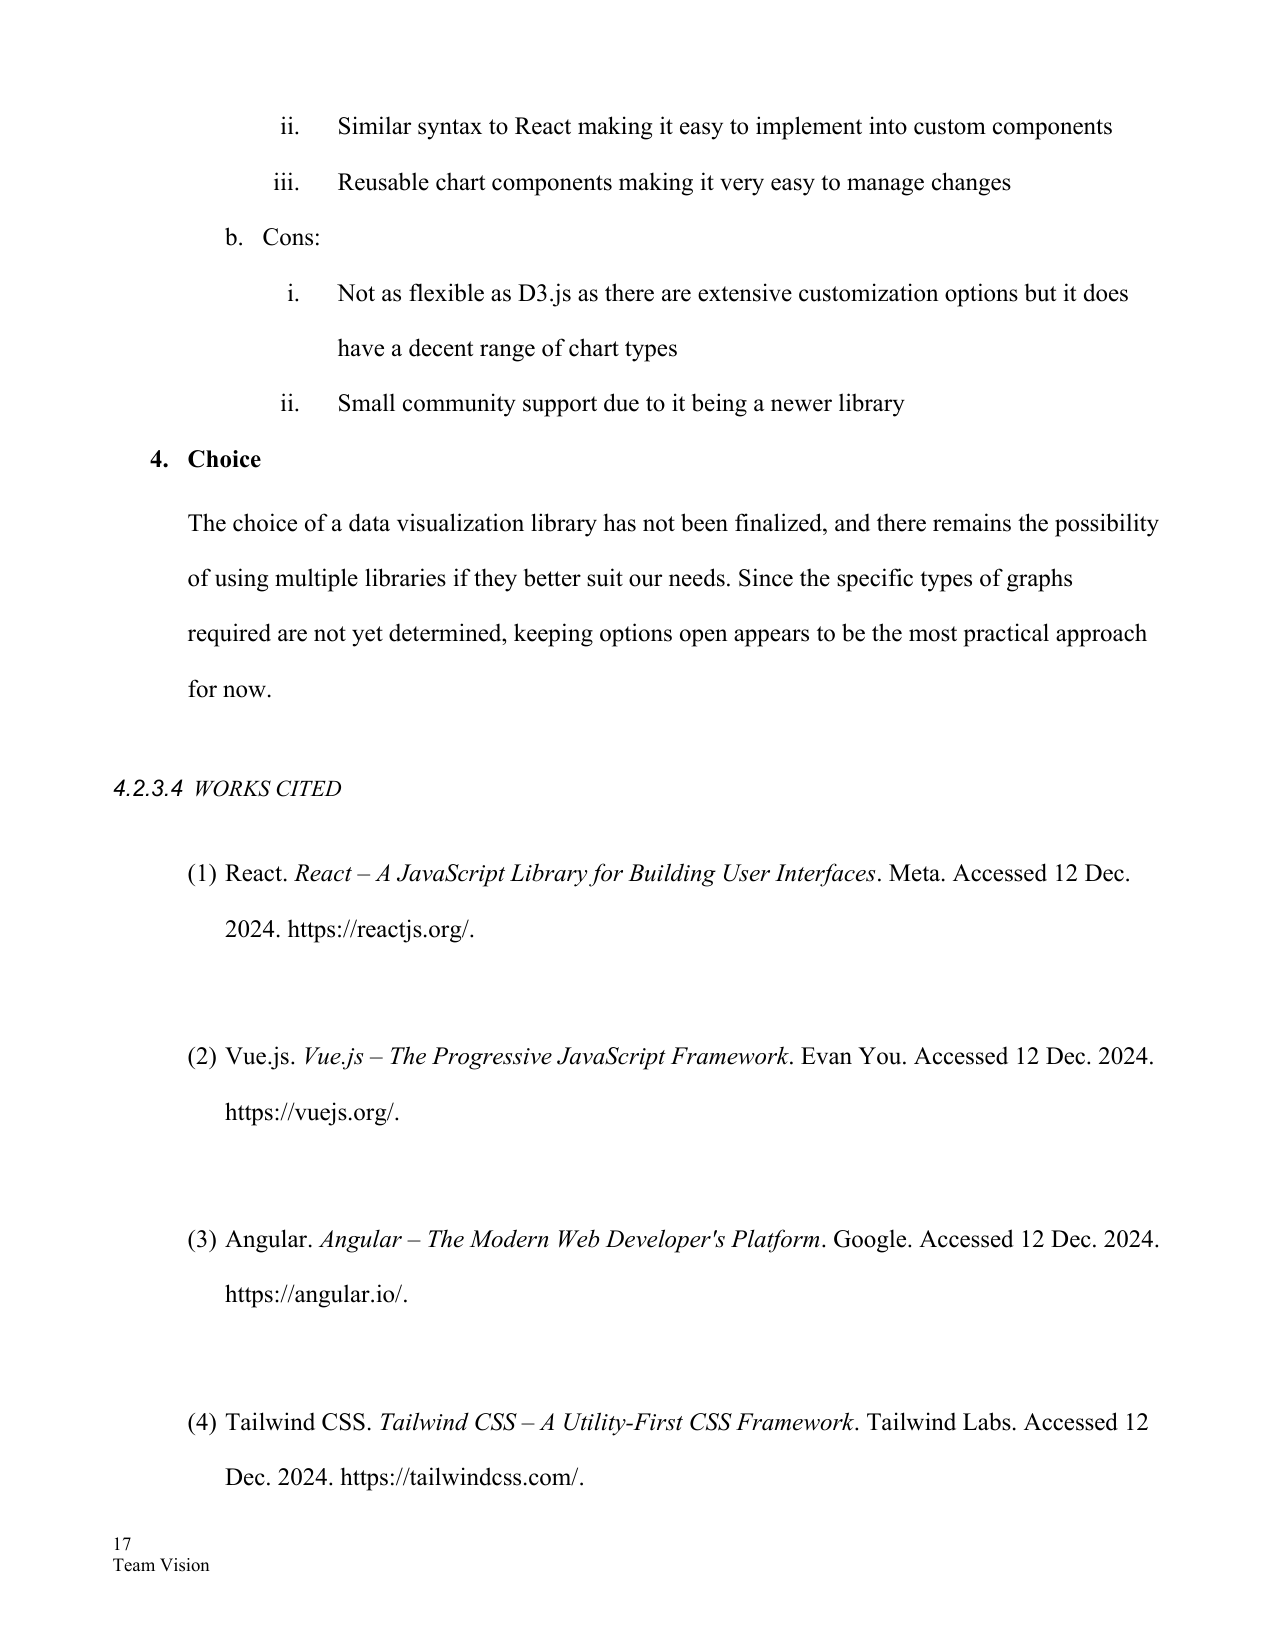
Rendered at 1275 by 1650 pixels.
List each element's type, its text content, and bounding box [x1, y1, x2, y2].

list Small community support due to it being a newer library [300, 389, 1162, 417]
list Tailwind CSS. Tailwind CSS – A Utility-First CSS Framework. Tailwind Labs. Accessed 12 Dec. 2024. https://tailwindcss.com/. [187, 1408, 1162, 1491]
list Vue.js. Vue.js – The Progressive JavaScript Framework. Evan You. Accessed 12 Dec. 2024. https://vuejs.org/. [187, 1042, 1162, 1125]
subtitle WORKS CITED [112, 775, 1162, 801]
list Angular. Angular – The Modern Web Developer's Platform. Google. Accessed 12 Dec. 2024. https://angular.io/. [187, 1225, 1162, 1308]
list Choice [150, 445, 1162, 473]
list React. React – A JavaScript Library for Building User Interfaces. Meta. Accessed 12 Dec. 2024. https://reactjs.org/. [187, 859, 1162, 942]
list Similar syntax to React making it easy to implement into custom components [300, 112, 1162, 140]
list Cons: [225, 223, 1162, 251]
list Not as flexible as D3.js as there are extensive customization options but it does have a decent range of chart types [300, 279, 1162, 362]
list Reusable chart components making it very easy to manage changes [300, 168, 1162, 196]
text The choice of a data visualization library has not been finalized, and there remains the possibility of using multiple libraries if they better suit our needs. Since the specific types of graphs required are not yet determined, keeping options open appears to be the most practical approach for now. [187, 509, 1162, 703]
